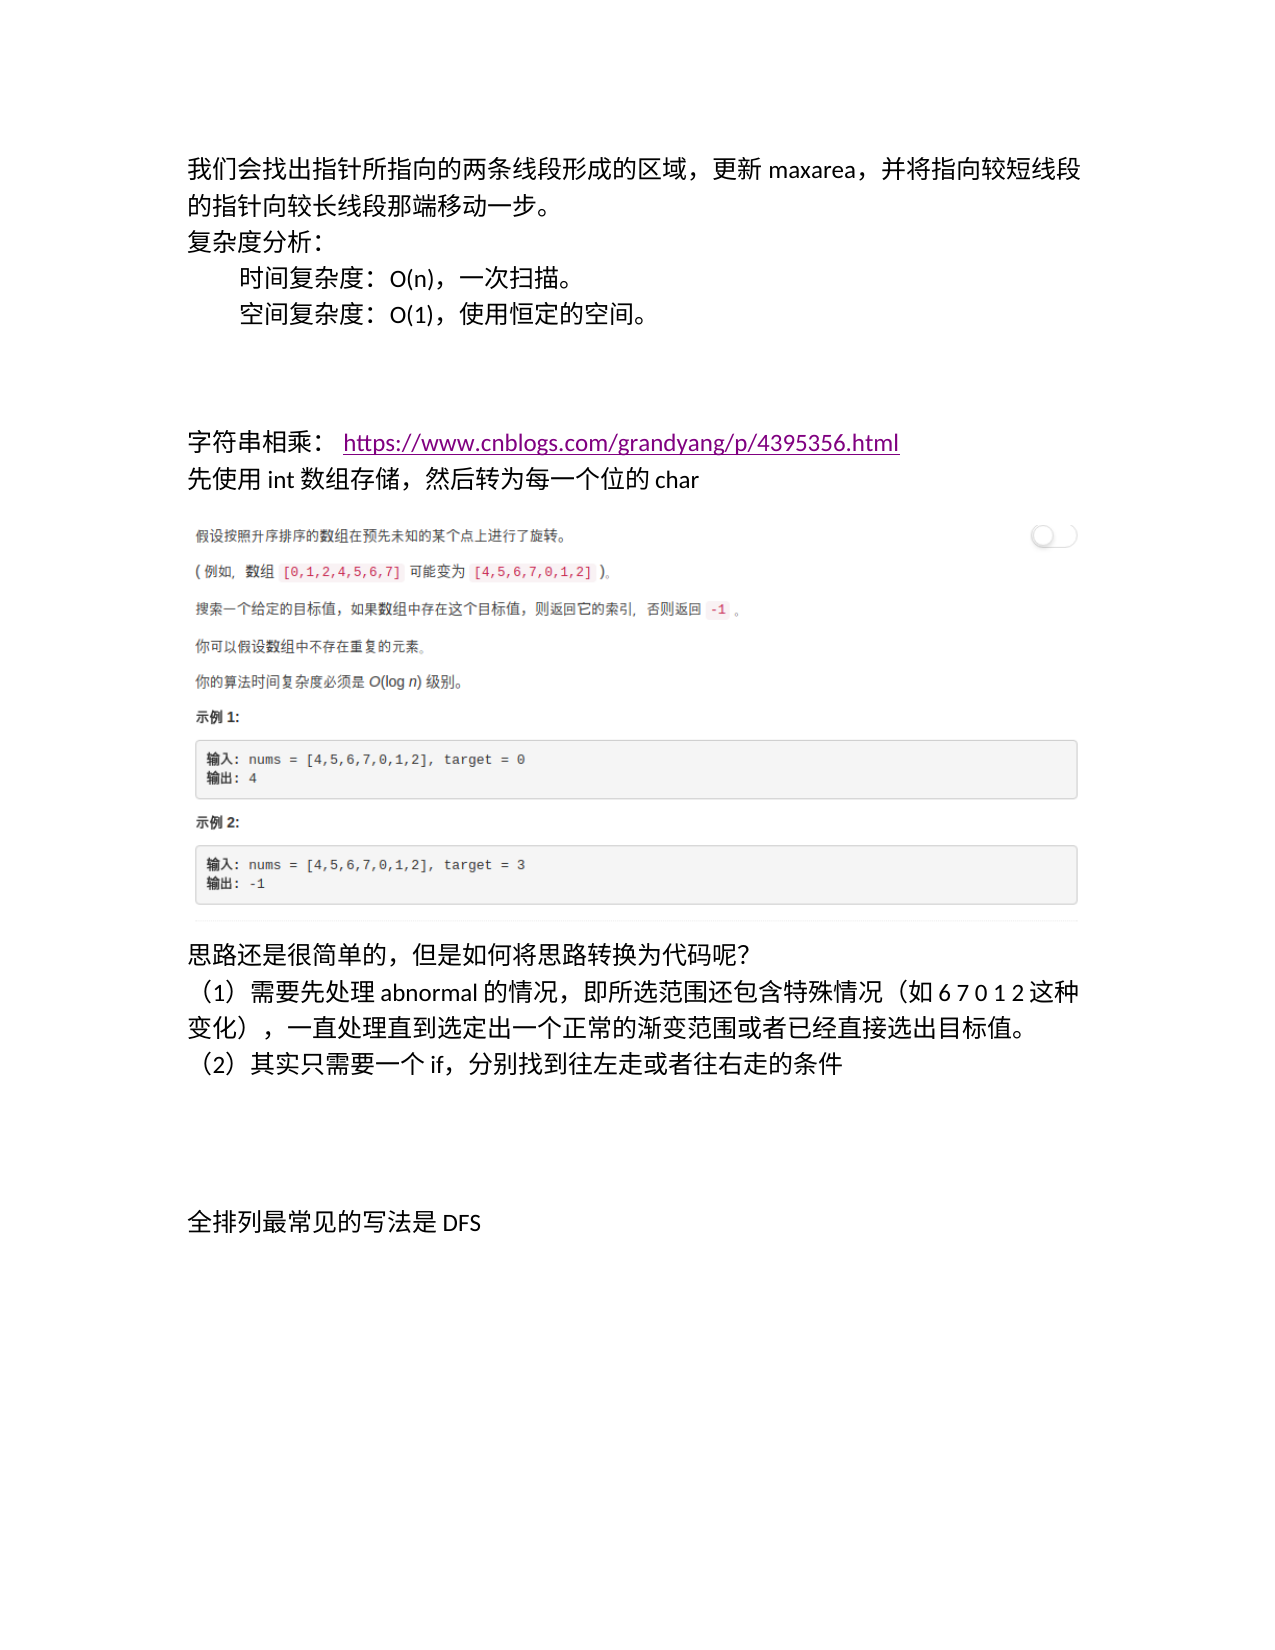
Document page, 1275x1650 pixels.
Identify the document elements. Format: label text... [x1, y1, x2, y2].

text 时间复杂度：O(n)，一次扫描。 [187, 259, 1087, 295]
text 空间复杂度：O(1)，使用恒定的空间。 [187, 295, 1087, 331]
text （1）需要先处理abnormal的情况，即所选范围还包含特殊情况（如6 7 0 1 2这种变化），一直处理直到选定出一个正常的渐变范围或者已经直接选出目标值。 [187, 972, 1087, 1044]
text 字符串相乘： https://www.cnblogs.com/grandyang/p/4395356.html [187, 423, 1087, 459]
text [187, 150, 1087, 222]
text 全排列最常见的写法是DFS [187, 1203, 1087, 1239]
text （2）其实只需要一个if，分别找到往左走或者往右走的条件 [187, 1044, 1087, 1081]
text 思路还是很简单的，但是如何将思路转换为代码呢？ [187, 936, 1087, 972]
text 复杂度分析： [187, 222, 1087, 259]
picture [187, 525, 1087, 936]
text 先使用int数组存储，然后转为每一个位的char [187, 459, 1087, 495]
